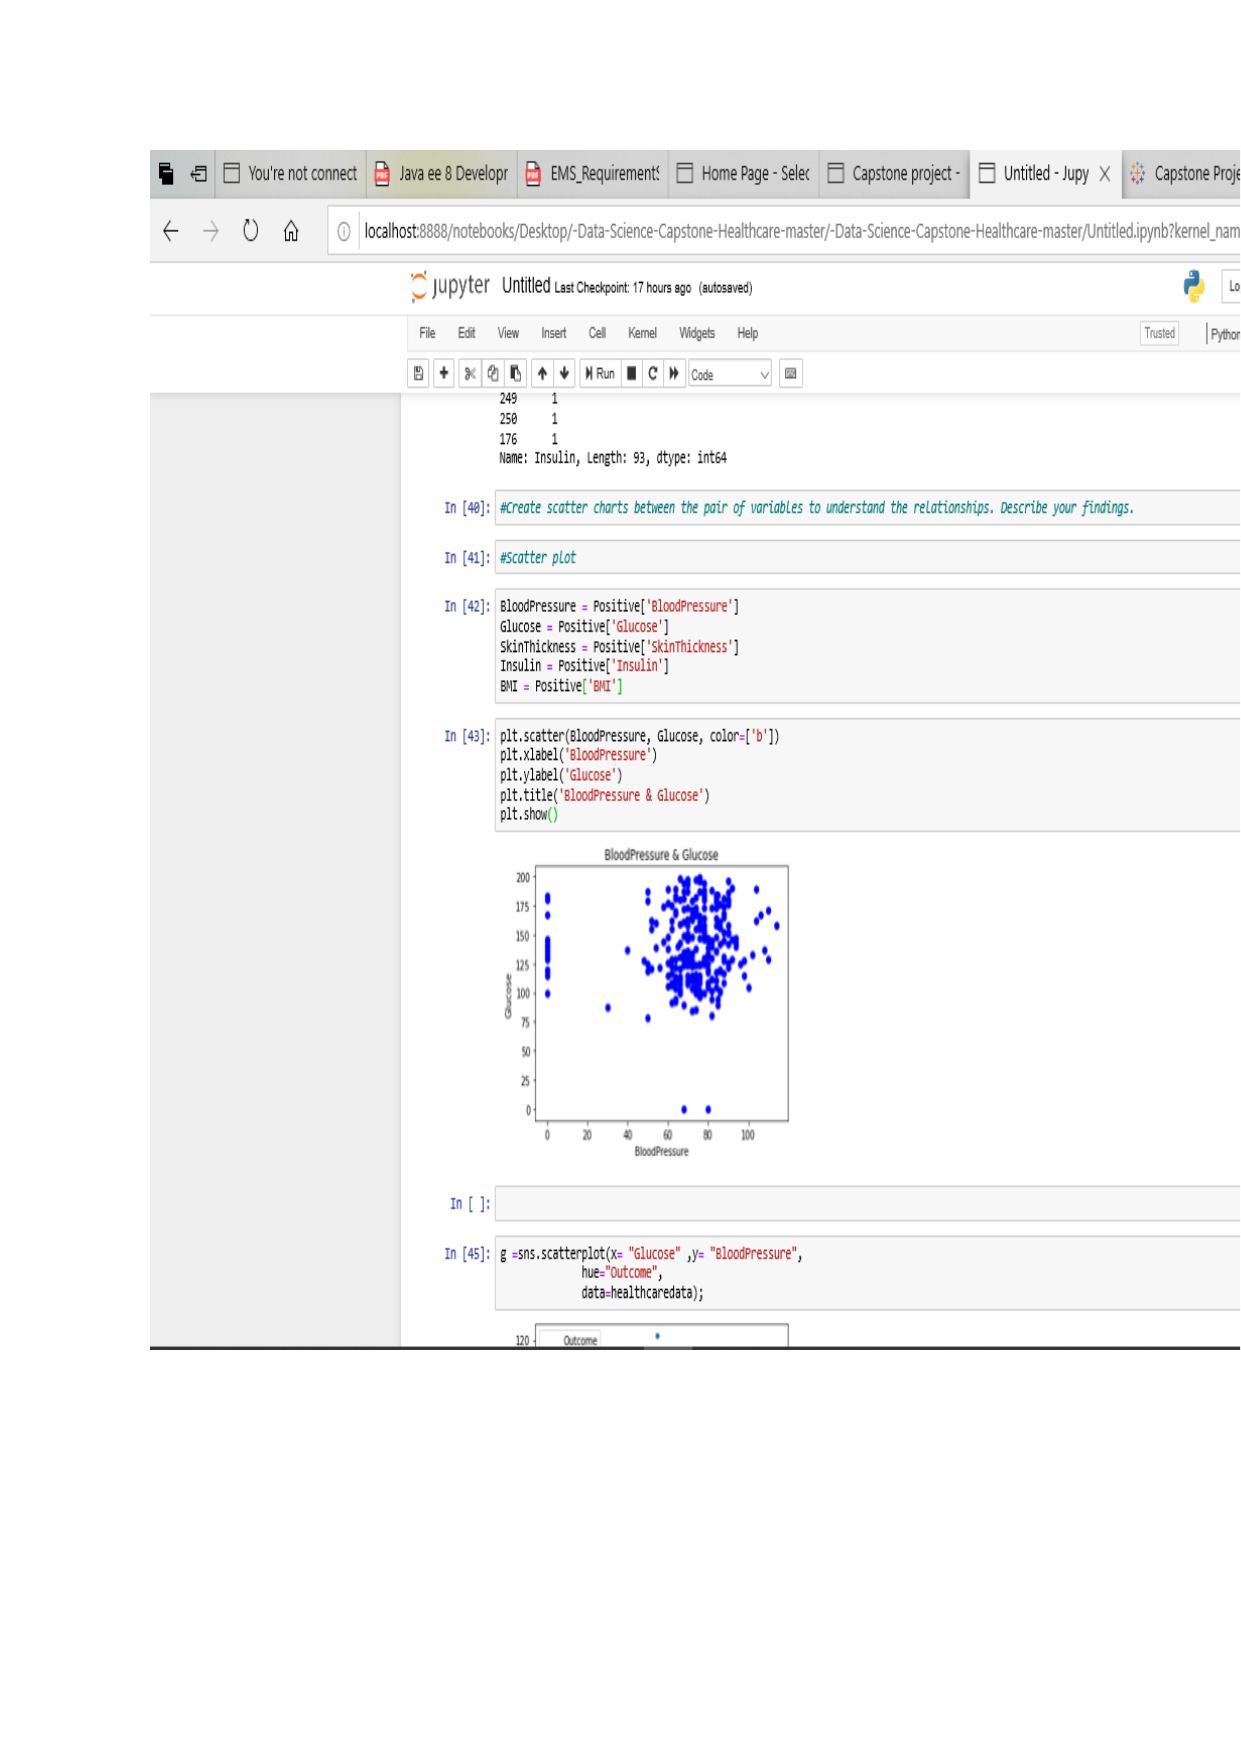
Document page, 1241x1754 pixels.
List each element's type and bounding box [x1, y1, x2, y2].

picture [150, 150, 1241, 1350]
